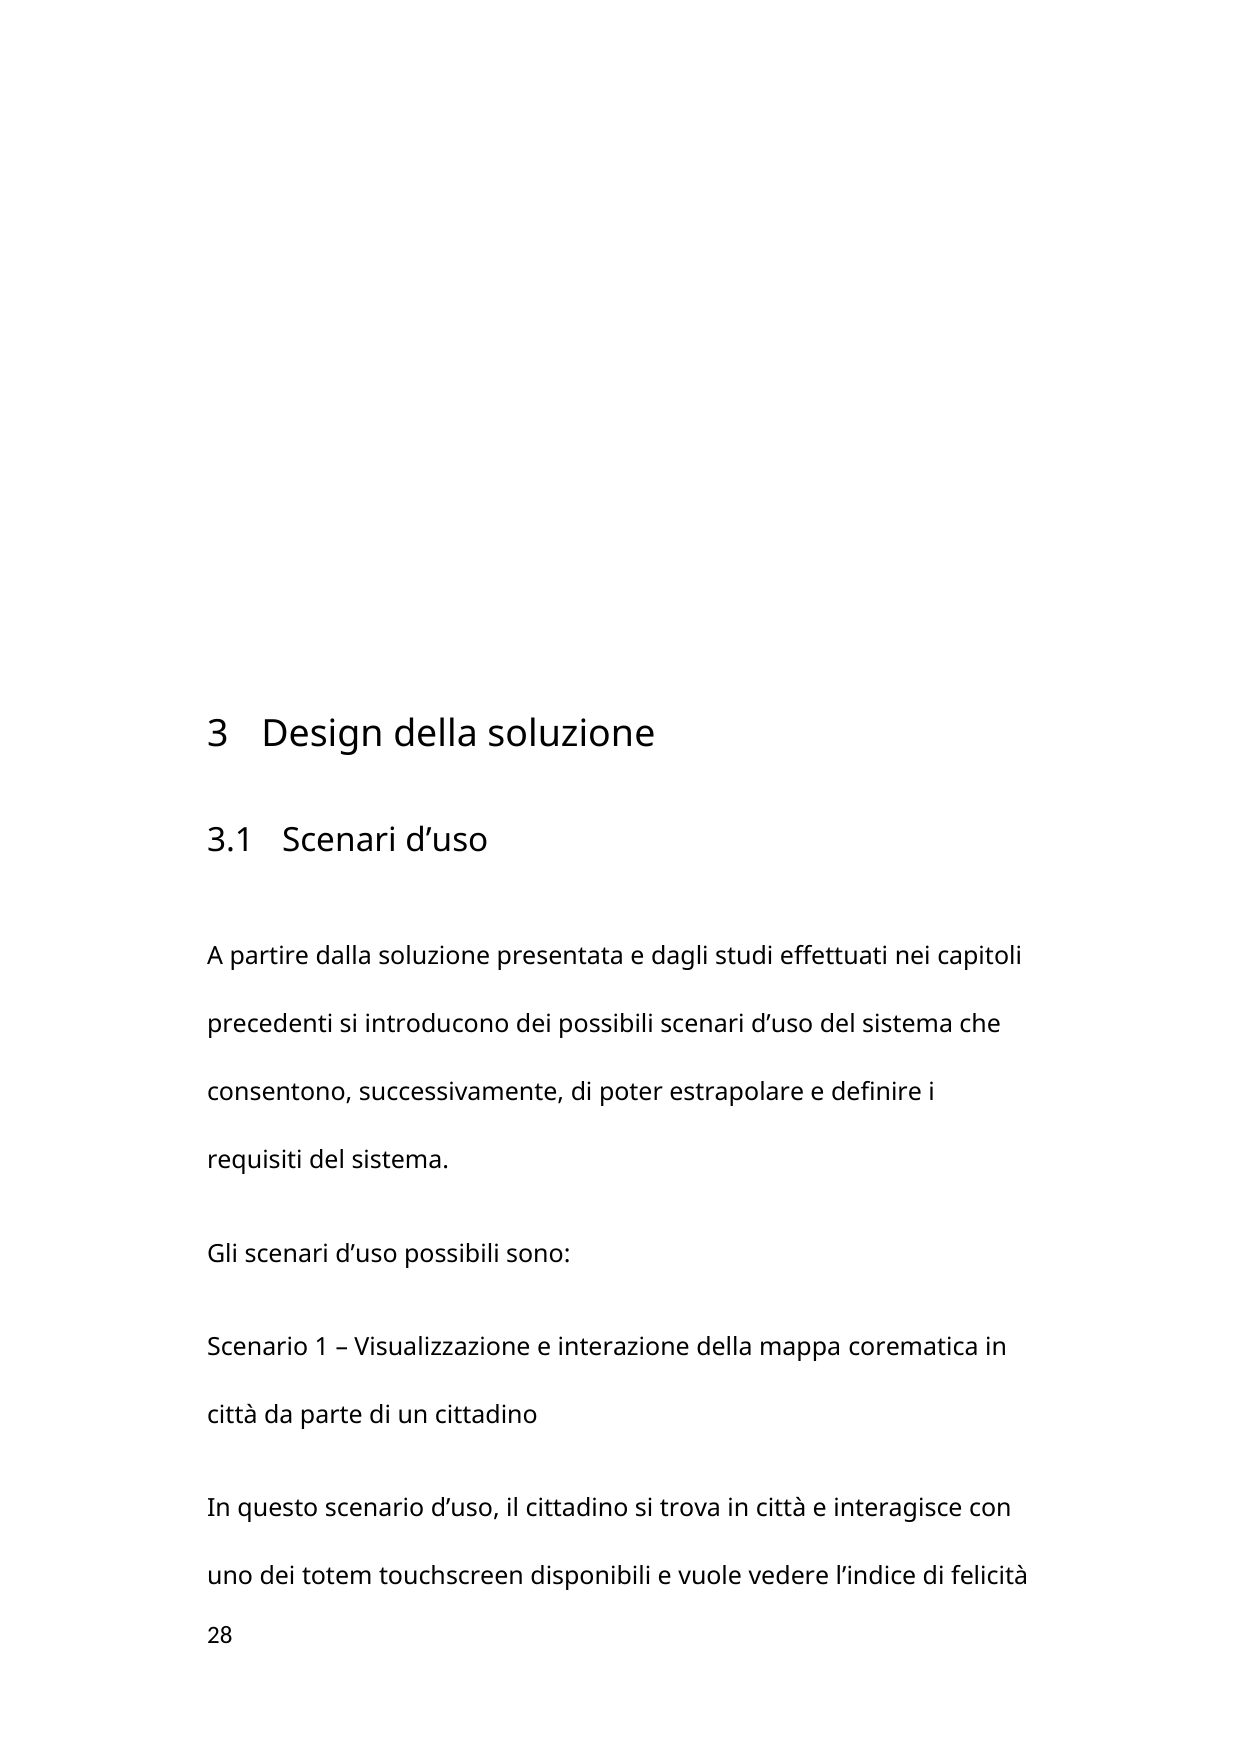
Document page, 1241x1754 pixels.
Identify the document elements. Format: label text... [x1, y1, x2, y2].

text Scenario 1 – Visualizzazione e interazione della mappa corematica in città da parte di un cittadino [207, 1328, 1033, 1431]
subtitle Design della soluzione [207, 706, 1033, 757]
text Gli scenari d’uso possibili sono: [207, 1235, 1033, 1269]
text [207, 1490, 1033, 1592]
text A partire dalla soluzione presentata e dagli studi effettuati nei capitoli precedenti si introducono dei possibili scenari d’uso del sistema che consentono, successivamente, di poter estrapolare e definire i requisiti del sistema. [207, 938, 1033, 1176]
subtitle Scenari d’uso [207, 816, 1033, 861]
